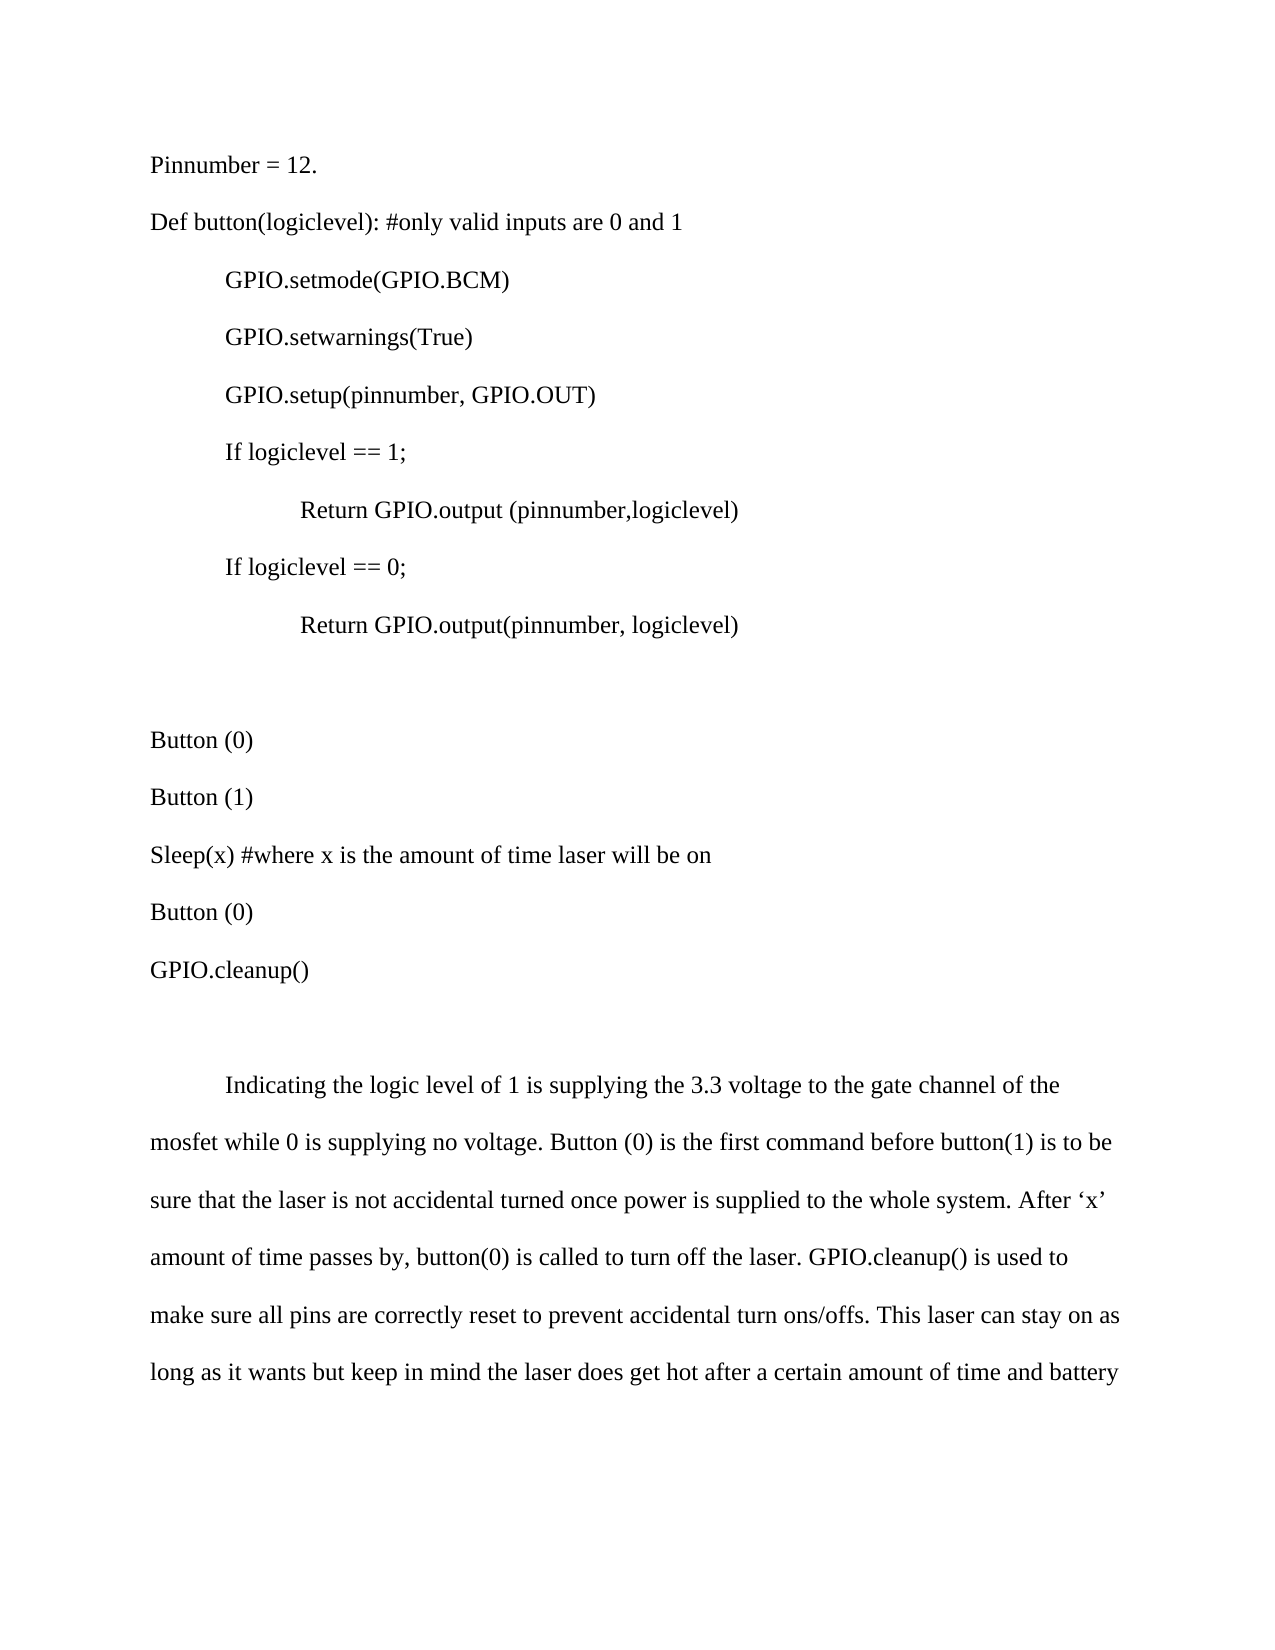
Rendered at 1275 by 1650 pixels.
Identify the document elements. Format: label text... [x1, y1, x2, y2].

text GPIO.setmode(GPIO.BCM) [150, 265, 1125, 294]
text Button (0) [150, 725, 1125, 754]
text If logiclevel == 1; [150, 437, 1125, 466]
text Def button(logiclevel): #only valid inputs are 0 and 1 [150, 207, 1125, 236]
text GPIO.setwarnings(True) [150, 322, 1125, 351]
text If logiclevel == 0; [150, 552, 1125, 581]
text Pinnumber = 12. [150, 150, 1125, 179]
text GPIO.cleanup() [150, 955, 1125, 984]
text Button (1) [150, 782, 1125, 811]
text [150, 1070, 1125, 1386]
text Return GPIO.output(pinnumber, logiclevel) [150, 610, 1125, 639]
text Sleep(x) #where x is the amount of time laser will be on [150, 840, 1125, 869]
text Button (0) [150, 897, 1125, 926]
text Return GPIO.output (pinnumber,logiclevel) [150, 495, 1125, 524]
text GPIO.setup(pinnumber, GPIO.OUT) [150, 380, 1125, 409]
